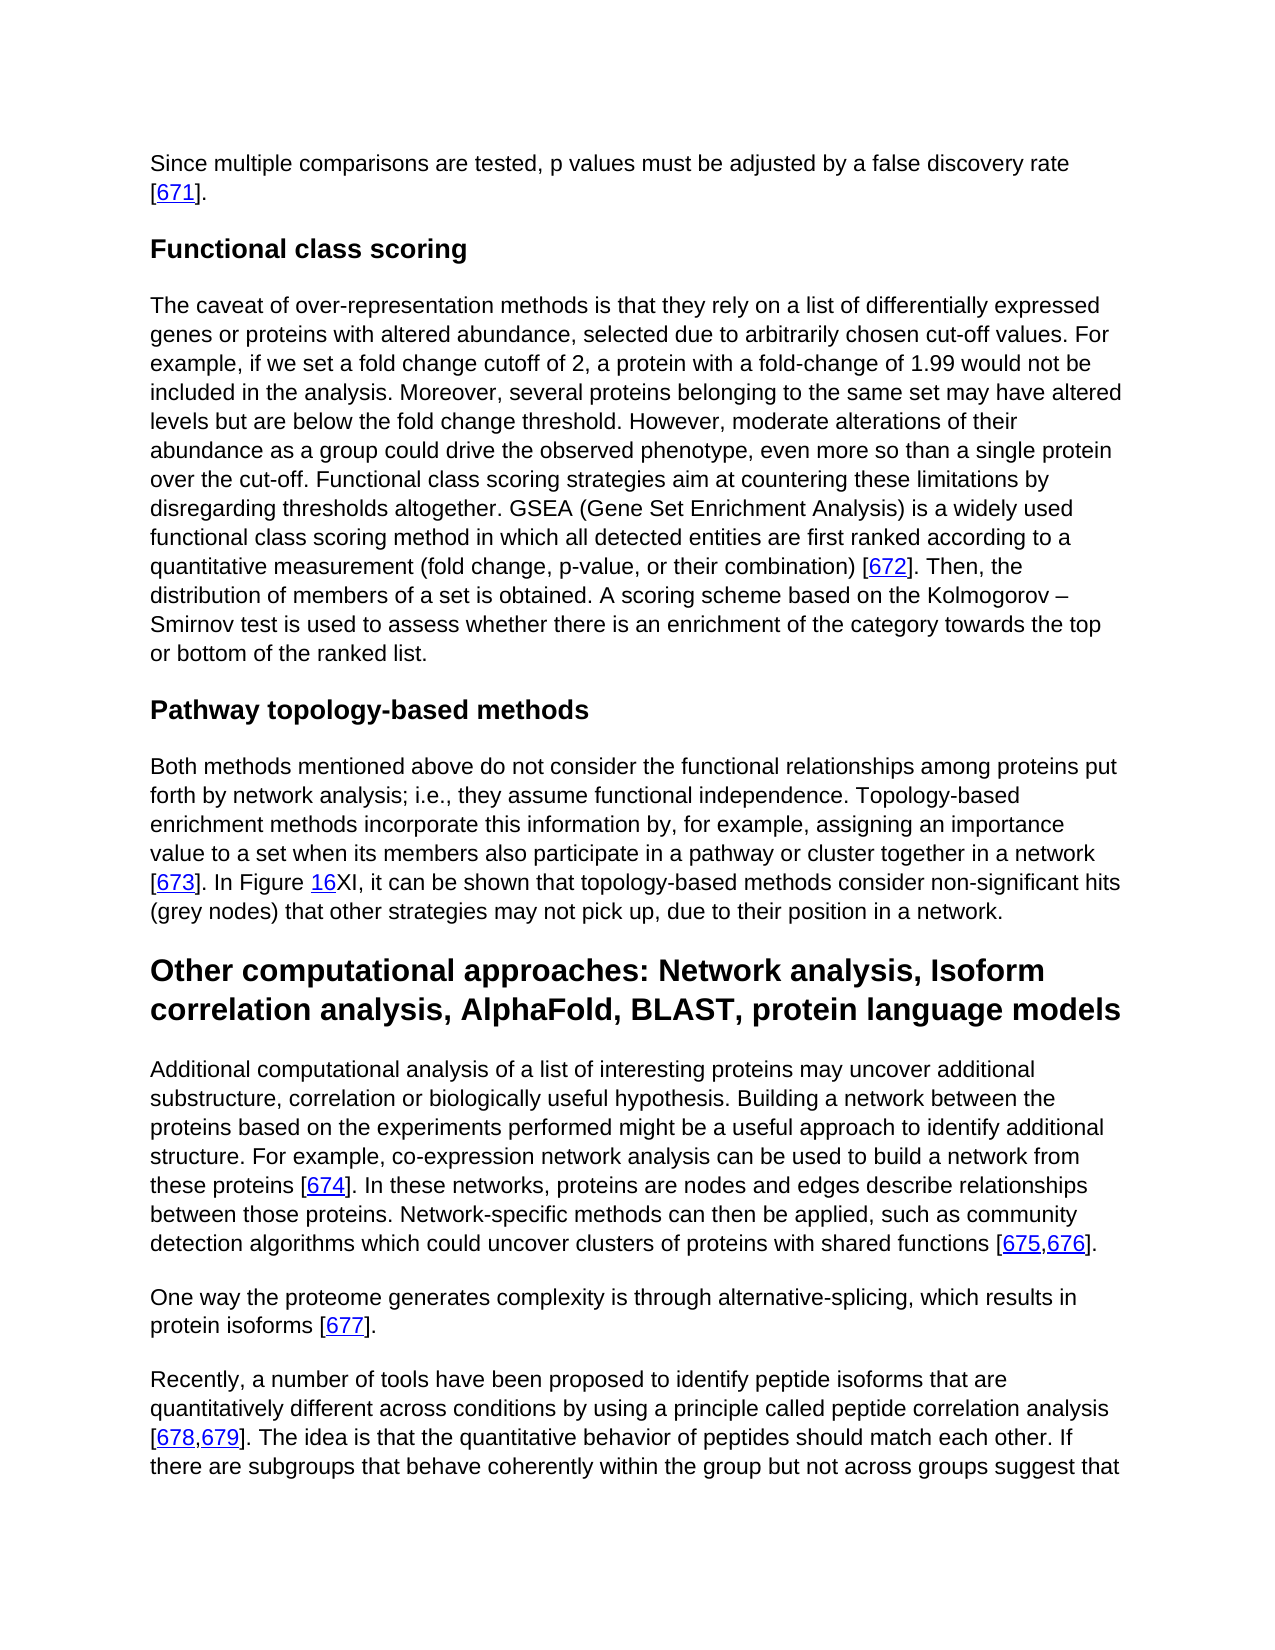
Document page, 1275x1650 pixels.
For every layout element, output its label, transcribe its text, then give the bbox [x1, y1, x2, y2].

text One way the proteome generates complexity is through alternative-splicing, which results in protein isoforms [677]. [150, 1283, 1125, 1339]
subtitle Other computational approaches: Network analysis, Isoform correlation analysis, AlphaFold, BLAST, protein language models [150, 952, 1125, 1027]
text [150, 150, 1125, 205]
subtitle Functional class scoring [150, 233, 1125, 264]
text Additional computational analysis of a list of interesting proteins may uncover additional substructure, correlation or biologically useful hypothesis. Building a network between the proteins based on the experiments performed might be a useful approach to identify additional structure. For example, co-expression network analysis can be used to build a network from these proteins [674]. In these networks, proteins are nodes and edges describe relationships between those proteins. Network-specific methods can then be applied, such as community detection algorithms which could uncover clusters of proteins with shared functions [675,676]. [150, 1056, 1125, 1256]
subtitle Pathway topology-based methods [150, 694, 1125, 725]
text The caveat of over-representation methods is that they rely on a list of differentially expressed genes or proteins with altered abundance, selected due to arbitrarily chosen cut-off values. For example, if we set a fold change cutoff of 2, a protein with a fold-change of 1.99 would not be included in the analysis. Moreover, several proteins belonging to the same set may have altered levels but are below the fold change threshold. However, moderate alterations of their abundance as a group could drive the observed phenotype, even more so than a single protein over the cut-off. Functional class scoring strategies aim at countering these limitations by disregarding thresholds altogether. GSEA (Gene Set Enrichment Analysis) is a widely used functional class scoring method in which all detected entities are first ranked according to a quantitative measurement (fold change, p-value, or their combination) [672]. Then, the distribution of members of a set is obtained. A scoring scheme based on the Kolmogorov – Smirnov test is used to assess whether there is an enrichment of the category towards the top or bottom of the ranked list. [150, 292, 1125, 666]
text Both methods mentioned above do not consider the functional relationships among proteins put forth by network analysis; i.e., they assume functional independence. Topology-based enrichment methods incorporate this information by, for example, assigning an importance value to a set when its members also participate in a pathway or cluster together in a network [673]. In Figure 16XI, it can be shown that topology-based methods consider non-significant hits (grey nodes) that other strategies may not pick up, due to their position in a network. [150, 753, 1125, 924]
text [150, 1366, 1125, 1480]
